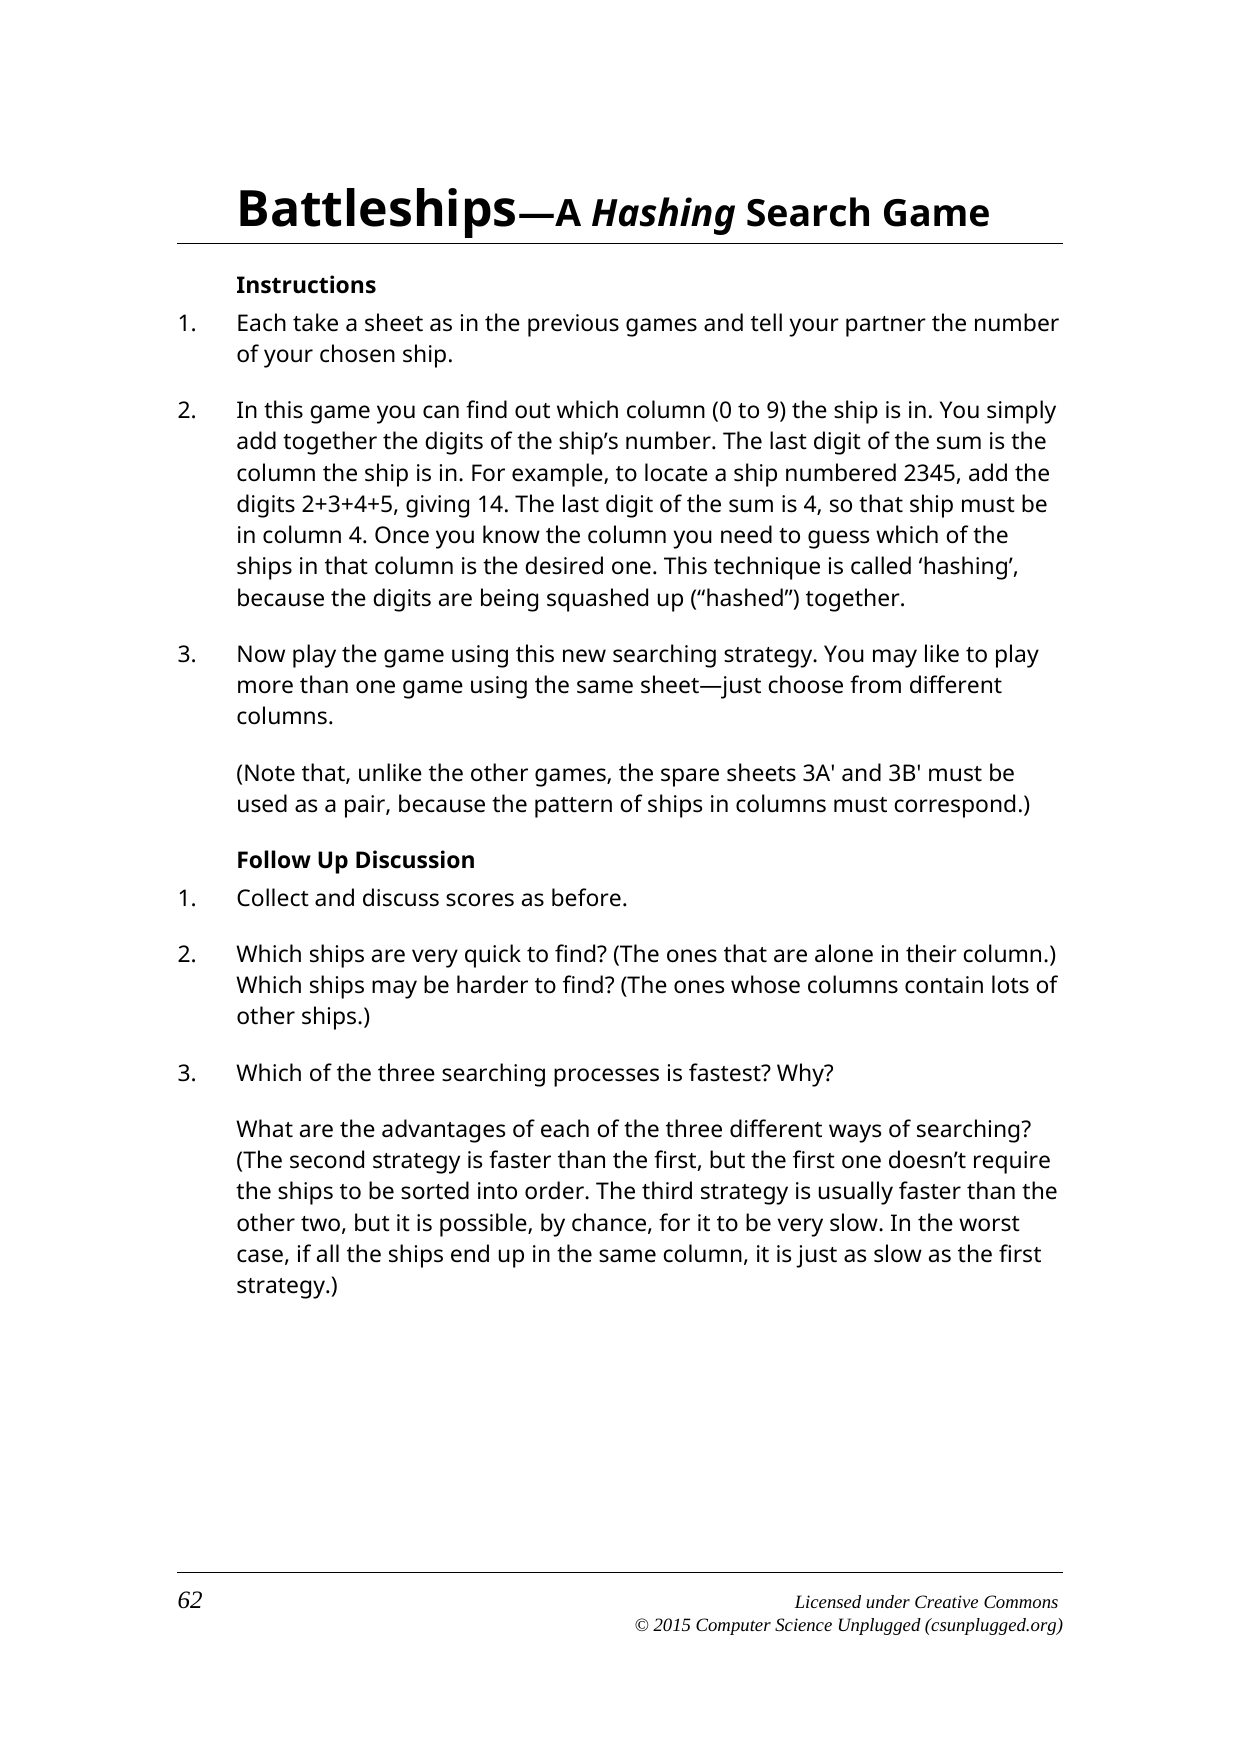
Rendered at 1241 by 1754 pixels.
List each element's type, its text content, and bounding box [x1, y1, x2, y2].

list Now play the game using this new searching strategy. You may like to play more than one game using the same sheet—just choose from different columns. [177, 638, 1063, 731]
subtitle Instructions [236, 269, 1063, 300]
list Which ships are very quick to find? (The ones that are alone in their column.) Which ships may be harder to find? (The ones whose columns contain lots of other ships.) [177, 938, 1063, 1031]
list In this game you can find out which column (0 to 9) the ship is in. You simply add together the digits of the ship’s number. The last digit of the sum is the column the ship is in. For example, to locate a ship numbered 2345, add the digits 2+3+4+5, giving 14. The last digit of the sum is 4, so that ship must be in column 4. Once you know the column you need to guess which of the ships in that column is the desired one. This technique is called ‘hashing’, because the digits are being squashed up (“hashed”) together. [177, 394, 1063, 613]
list Which of the three searching processes is fastest? Why? [177, 1056, 1063, 1088]
text Battleships—A Hashing Search Game [177, 173, 1063, 243]
list Collect and discuss scores as before. [177, 881, 1063, 913]
subtitle Follow Up Discussion [236, 844, 1063, 875]
list Each take a sheet as in the previous games and tell your partner the number of your chosen ship. [177, 306, 1063, 369]
text (Note that, unlike the other games, the spare sheets 3A' and 3B' must be used as a pair, because the pattern of ships in columns must correspond.) [236, 756, 1063, 819]
text What are the advantages of each of the three different ways of searching? (The second strategy is faster than the first, but the first one doesn’t require the ships to be sorted into order. The third strategy is usually faster than the other two, but it is possible, by chance, for it to be very slow. In the worst case, if all the ships end up in the same column, it is just as slow as the first strategy.) [236, 1113, 1063, 1300]
